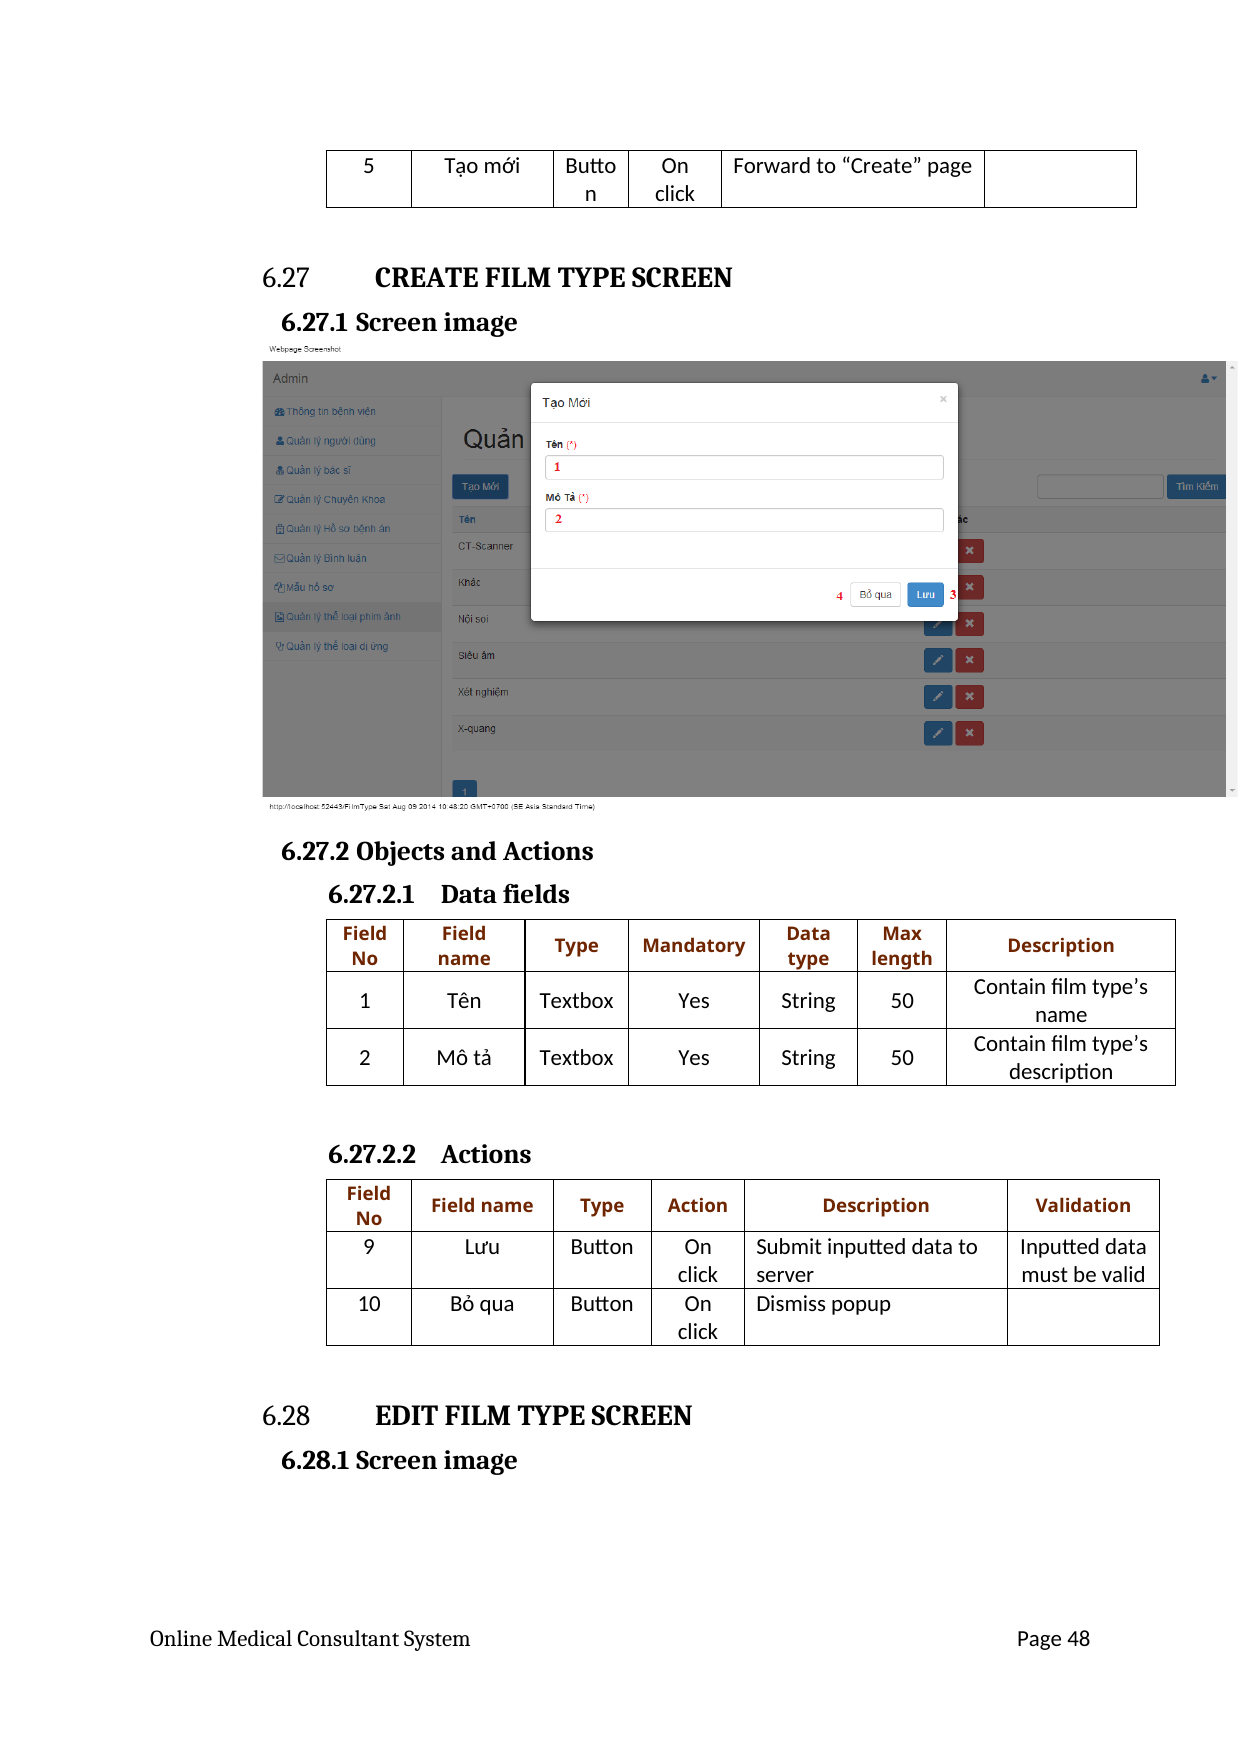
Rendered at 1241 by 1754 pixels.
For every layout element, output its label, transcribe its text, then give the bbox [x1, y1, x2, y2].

subtitle Actions [328, 1139, 1090, 1171]
table_cell 1 [327, 972, 403, 1028]
table_header Max length [858, 920, 946, 971]
table_cell Bỏ qua [412, 1289, 553, 1345]
table_cell Forward to “Create” page [722, 151, 984, 207]
table_cell 10 [327, 1289, 411, 1345]
table_cell On click [652, 1232, 744, 1288]
table_cell Submit inputted data to server [745, 1232, 1007, 1288]
table_header Description [745, 1180, 1007, 1231]
table_cell Yes [629, 972, 759, 1028]
table_cell 5 [327, 151, 411, 207]
table_cell Button [554, 151, 628, 207]
table_cell 50 [858, 1029, 946, 1085]
table_cell Tạo mới [412, 151, 553, 207]
table_header Mandatory [629, 920, 759, 971]
table_cell Mô tả [404, 1029, 524, 1085]
table_header Field name [404, 920, 524, 971]
table_header Data type [760, 920, 857, 971]
table_cell Tên [404, 972, 524, 1028]
table_cell 9 [327, 1232, 411, 1288]
table_header Field name [412, 1180, 553, 1231]
table_cell Textbox [526, 972, 628, 1028]
table_cell Lưu [412, 1232, 553, 1288]
picture [262, 346, 1238, 811]
table_header Description [947, 920, 1175, 971]
table_header Type [554, 1180, 651, 1231]
subtitle EDIT FILM TYPE SCREEN [262, 1399, 1090, 1433]
table_cell [1008, 1289, 1159, 1345]
subtitle Screen image [281, 307, 1090, 338]
subtitle Objects and Actions [281, 836, 1090, 867]
table_cell Button [554, 1232, 651, 1288]
subtitle Screen image [281, 1445, 1090, 1476]
subtitle CREATE FILM TYPE SCREEN [262, 261, 1090, 295]
table_cell Dismiss popup [745, 1289, 1007, 1345]
table_cell String [760, 1029, 857, 1085]
table_cell On click [629, 151, 721, 207]
table_cell On click [652, 1289, 744, 1345]
table_header Validation [1008, 1180, 1159, 1231]
table_cell String [760, 972, 857, 1028]
table_cell 50 [858, 972, 946, 1028]
table_cell Button [554, 1289, 651, 1345]
table_cell Textbox [526, 1029, 628, 1085]
table_cell [985, 151, 1136, 207]
table_cell Yes [629, 1029, 759, 1085]
table_header Action [652, 1180, 744, 1231]
table_header Field No [327, 920, 403, 971]
table_header Field No [327, 1180, 411, 1231]
table_cell 2 [327, 1029, 403, 1085]
table_cell Inputted data must be valid [1008, 1232, 1159, 1288]
table_cell Contain film type’s name [947, 972, 1175, 1028]
table_header Type [526, 920, 628, 971]
subtitle Data fields [328, 879, 1090, 911]
table_cell Contain film type’s description [947, 1029, 1175, 1085]
